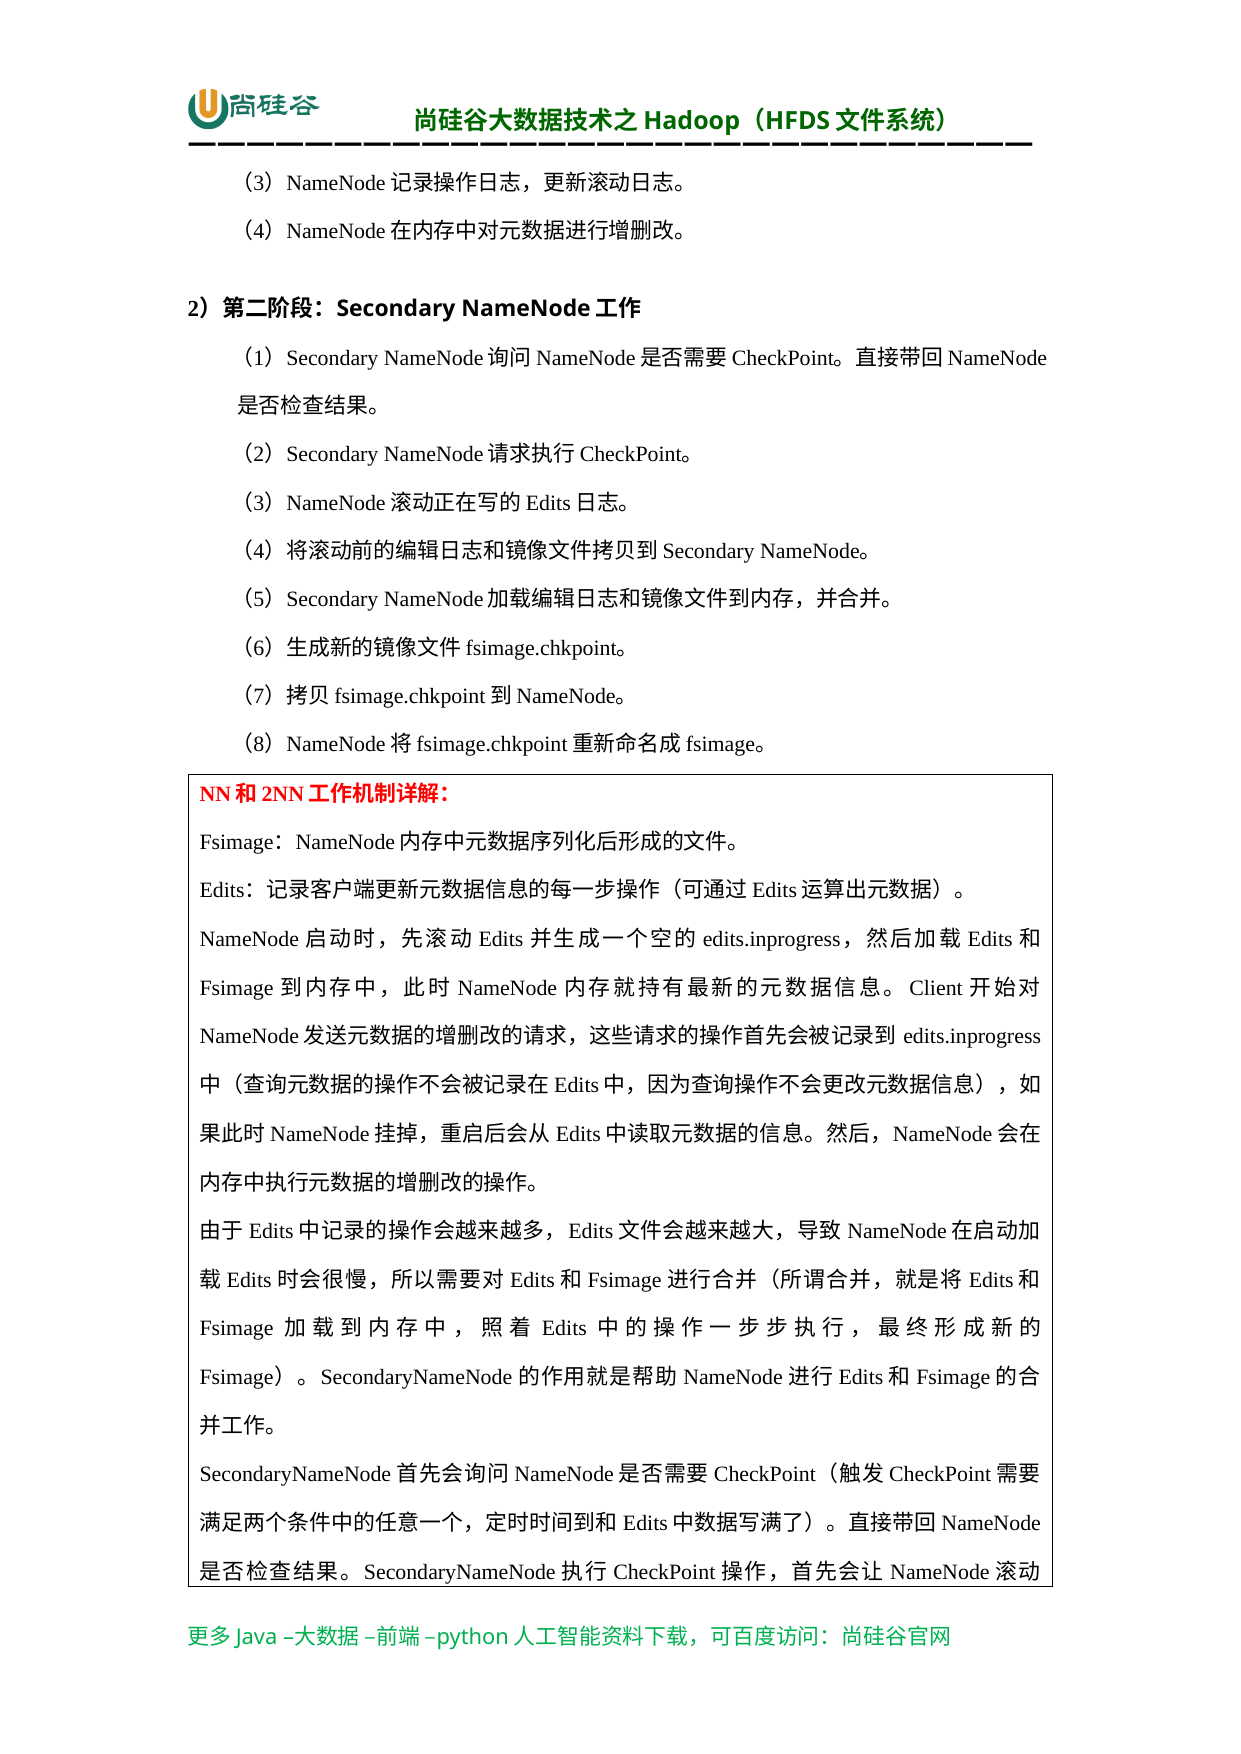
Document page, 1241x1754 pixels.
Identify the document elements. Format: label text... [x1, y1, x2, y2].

text （3）NameNode滚动正在写的Edits日志。 [187, 484, 1053, 517]
text （4）将滚动前的编辑日志和镜像文件拷贝到Secondary NameNode。 [187, 533, 1053, 565]
text （7）拷贝fsimage.chkpoint到NameNode。 [187, 678, 1053, 710]
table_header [189, 775, 1052, 1586]
text （5）Secondary NameNode加载编辑日志和镜像文件到内存，并合并。 [187, 581, 1053, 613]
text （6）生成新的镜像文件fsimage.chkpoint。 [187, 629, 1053, 662]
text 是否检查结果。 [187, 388, 1053, 420]
text （2）Secondary NameNode请求执行CheckPoint。 [187, 436, 1053, 468]
text （8）NameNode将fsimage.chkpoint重新命名成fsimage。 [187, 726, 1053, 758]
text （4）NameNode在内存中对元数据进行增删改。 [231, 213, 1053, 246]
text （1）Secondary NameNode询问NameNode是否需要CheckPoint。直接带回NameNode [187, 339, 1053, 372]
text 2）第二阶段：Secondary NameNode工作 [187, 274, 1053, 339]
text （3）NameNode记录操作日志，更新滚动日志。 [231, 165, 1053, 197]
picture [187, 88, 320, 130]
